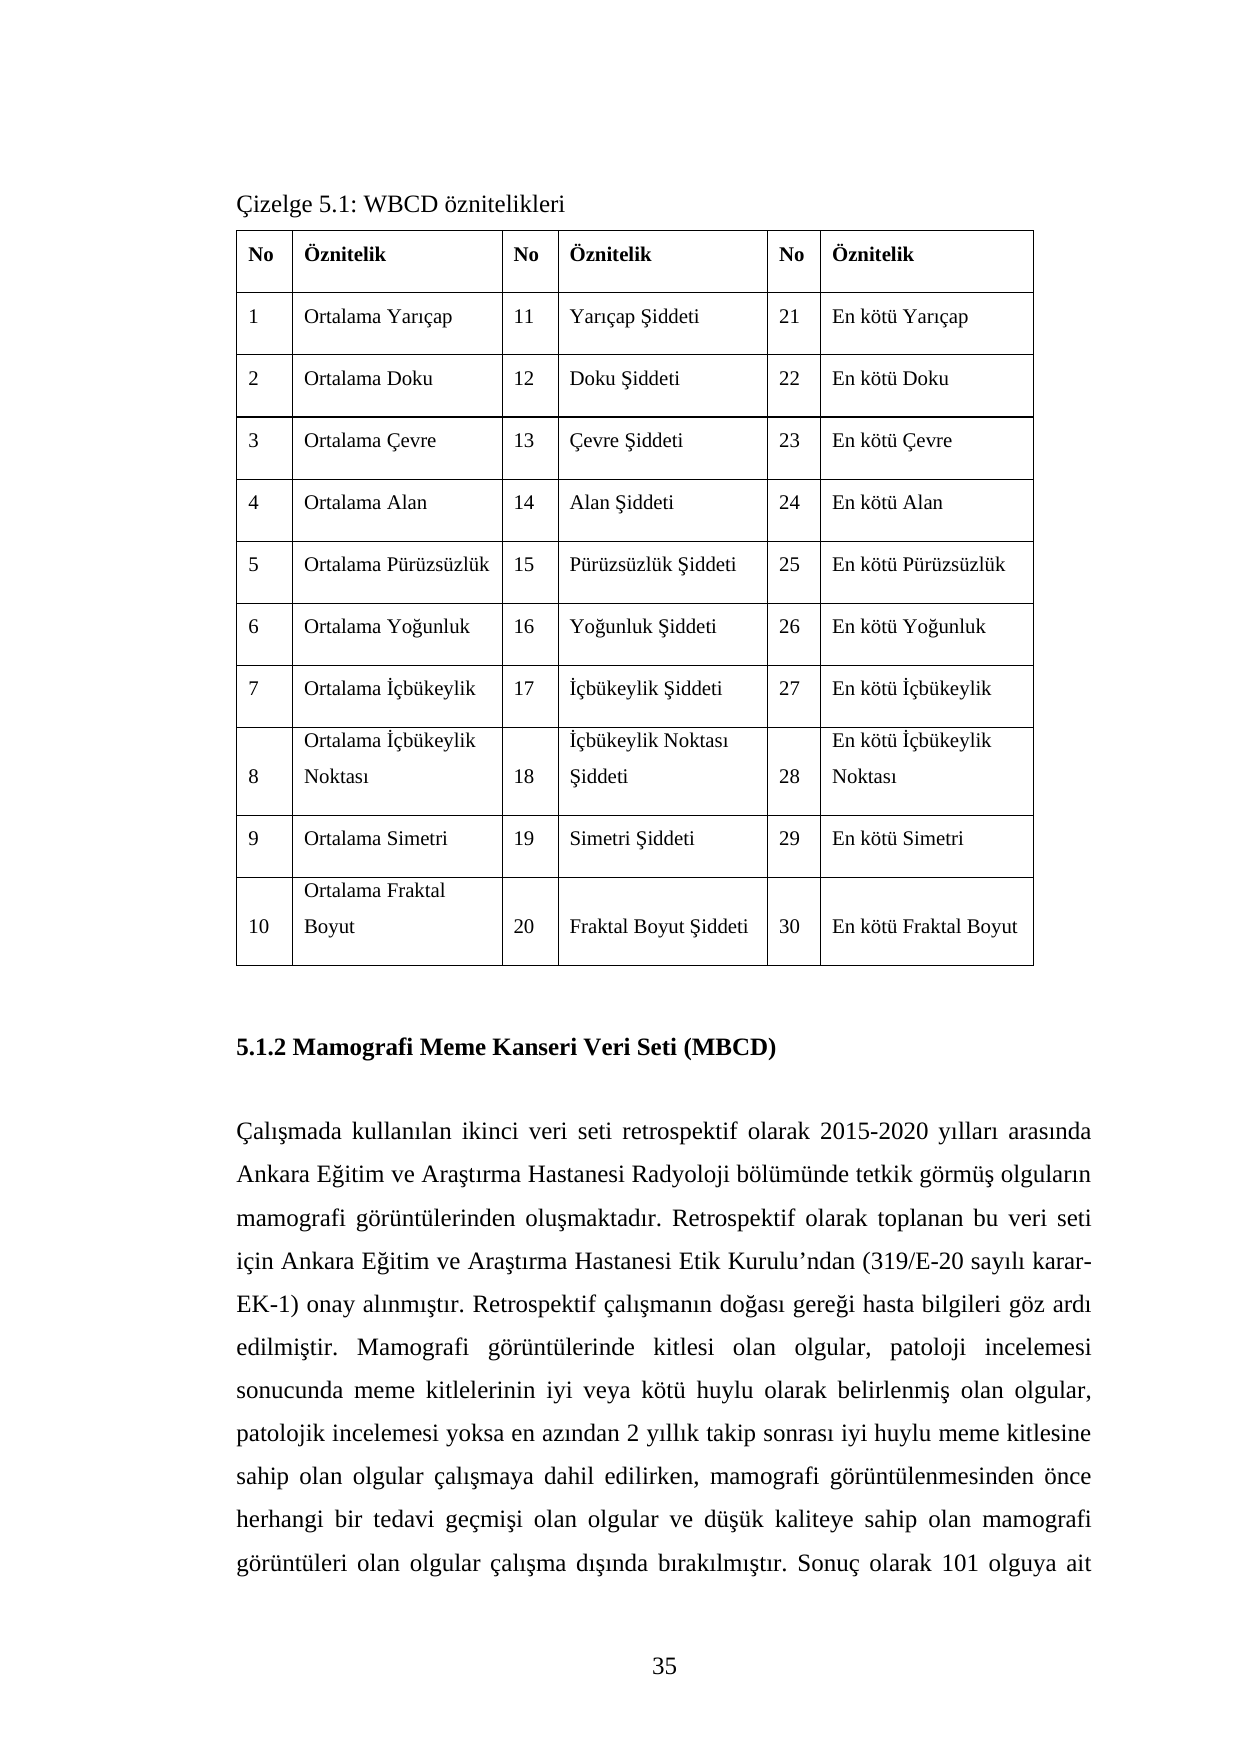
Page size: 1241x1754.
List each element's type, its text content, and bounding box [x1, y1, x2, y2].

table_cell Ortalama Doku [293, 355, 502, 416]
table_cell Çevre Şiddeti [559, 418, 767, 478]
table_cell 6 [237, 604, 292, 665]
table_cell 27 [768, 666, 820, 727]
table_cell En kötü Doku [821, 355, 1033, 416]
table_header Öznitelik [821, 231, 1033, 292]
table_cell En kötü Çevre [821, 418, 1033, 478]
table_cell 25 [768, 542, 820, 603]
table_cell 7 [237, 666, 292, 727]
table_header No [237, 231, 292, 292]
table_cell En kötü İçbükeylik Noktası [821, 728, 1033, 815]
table_cell 29 [768, 816, 820, 877]
table_cell Simetri Şiddeti [559, 816, 767, 877]
table_cell 30 [768, 878, 820, 965]
table_cell 1 [237, 293, 292, 354]
table_cell 28 [768, 728, 820, 815]
table_cell 18 [503, 728, 558, 815]
table_cell Ortalama Pürüzsüzlük [293, 542, 502, 603]
table_cell Ortalama Yoğunluk [293, 604, 502, 665]
table_cell Pürüzsüzlük Şiddeti [559, 542, 767, 603]
table_cell En kötü Alan [821, 480, 1033, 541]
table_cell 21 [768, 293, 820, 354]
table_cell Ortalama Simetri [293, 816, 502, 877]
table_cell 11 [503, 293, 558, 354]
table_header No [503, 231, 558, 292]
table_cell En kötü Simetri [821, 816, 1033, 877]
table_cell En kötü Fraktal Boyut [821, 878, 1033, 965]
table_cell En kötü İçbükeylik [821, 666, 1033, 727]
table_cell 20 [503, 878, 558, 965]
table_cell 16 [503, 604, 558, 665]
table_cell 19 [503, 816, 558, 877]
table_cell 8 [237, 728, 292, 815]
table_cell 23 [768, 418, 820, 478]
subtitle 5.1.2 Mamografi Meme Kanseri Veri Seti (MBCD) [236, 1032, 1092, 1061]
table_cell En kötü Pürüzsüzlük [821, 542, 1033, 603]
table_cell 24 [768, 480, 820, 541]
table_cell 10 [237, 878, 292, 965]
table_cell 26 [768, 604, 820, 665]
table_cell 14 [503, 480, 558, 541]
table_cell Ortalama Yarıçap [293, 293, 502, 354]
table_header Öznitelik [559, 231, 767, 292]
table_cell 9 [237, 816, 292, 877]
table_cell Yarıçap Şiddeti [559, 293, 767, 354]
table_cell 3 [237, 418, 292, 478]
table_cell Ortalama Fraktal Boyut [293, 878, 502, 965]
table_cell En kötü Yoğunluk [821, 604, 1033, 665]
table_cell Doku Şiddeti [559, 355, 767, 416]
table_cell Yoğunluk Şiddeti [559, 604, 767, 665]
table_cell Fraktal Boyut Şiddeti [559, 878, 767, 965]
table_cell Ortalama İçbükeylik [293, 666, 502, 727]
text Çizelge 5.1: WBCD öznitelikleri [236, 189, 1092, 218]
table_cell Ortalama İçbükeylik Noktası [293, 728, 502, 815]
table_header Öznitelik [293, 231, 502, 292]
table_cell 4 [237, 480, 292, 541]
table_cell En kötü Yarıçap [821, 293, 1033, 354]
table_cell Ortalama Çevre [293, 418, 502, 478]
table_cell 17 [503, 666, 558, 727]
table_header No [768, 231, 820, 292]
table_cell 5 [237, 542, 292, 603]
table_cell Alan Şiddeti [559, 480, 767, 541]
table_cell 22 [768, 355, 820, 416]
table_cell İçbükeylik Şiddeti [559, 666, 767, 727]
table_cell 15 [503, 542, 558, 603]
table_cell 2 [237, 355, 292, 416]
table_cell 12 [503, 355, 558, 416]
table_cell 13 [503, 418, 558, 478]
table_cell Ortalama Alan [293, 480, 502, 541]
table_cell İçbükeylik Noktası Şiddeti [559, 728, 767, 815]
